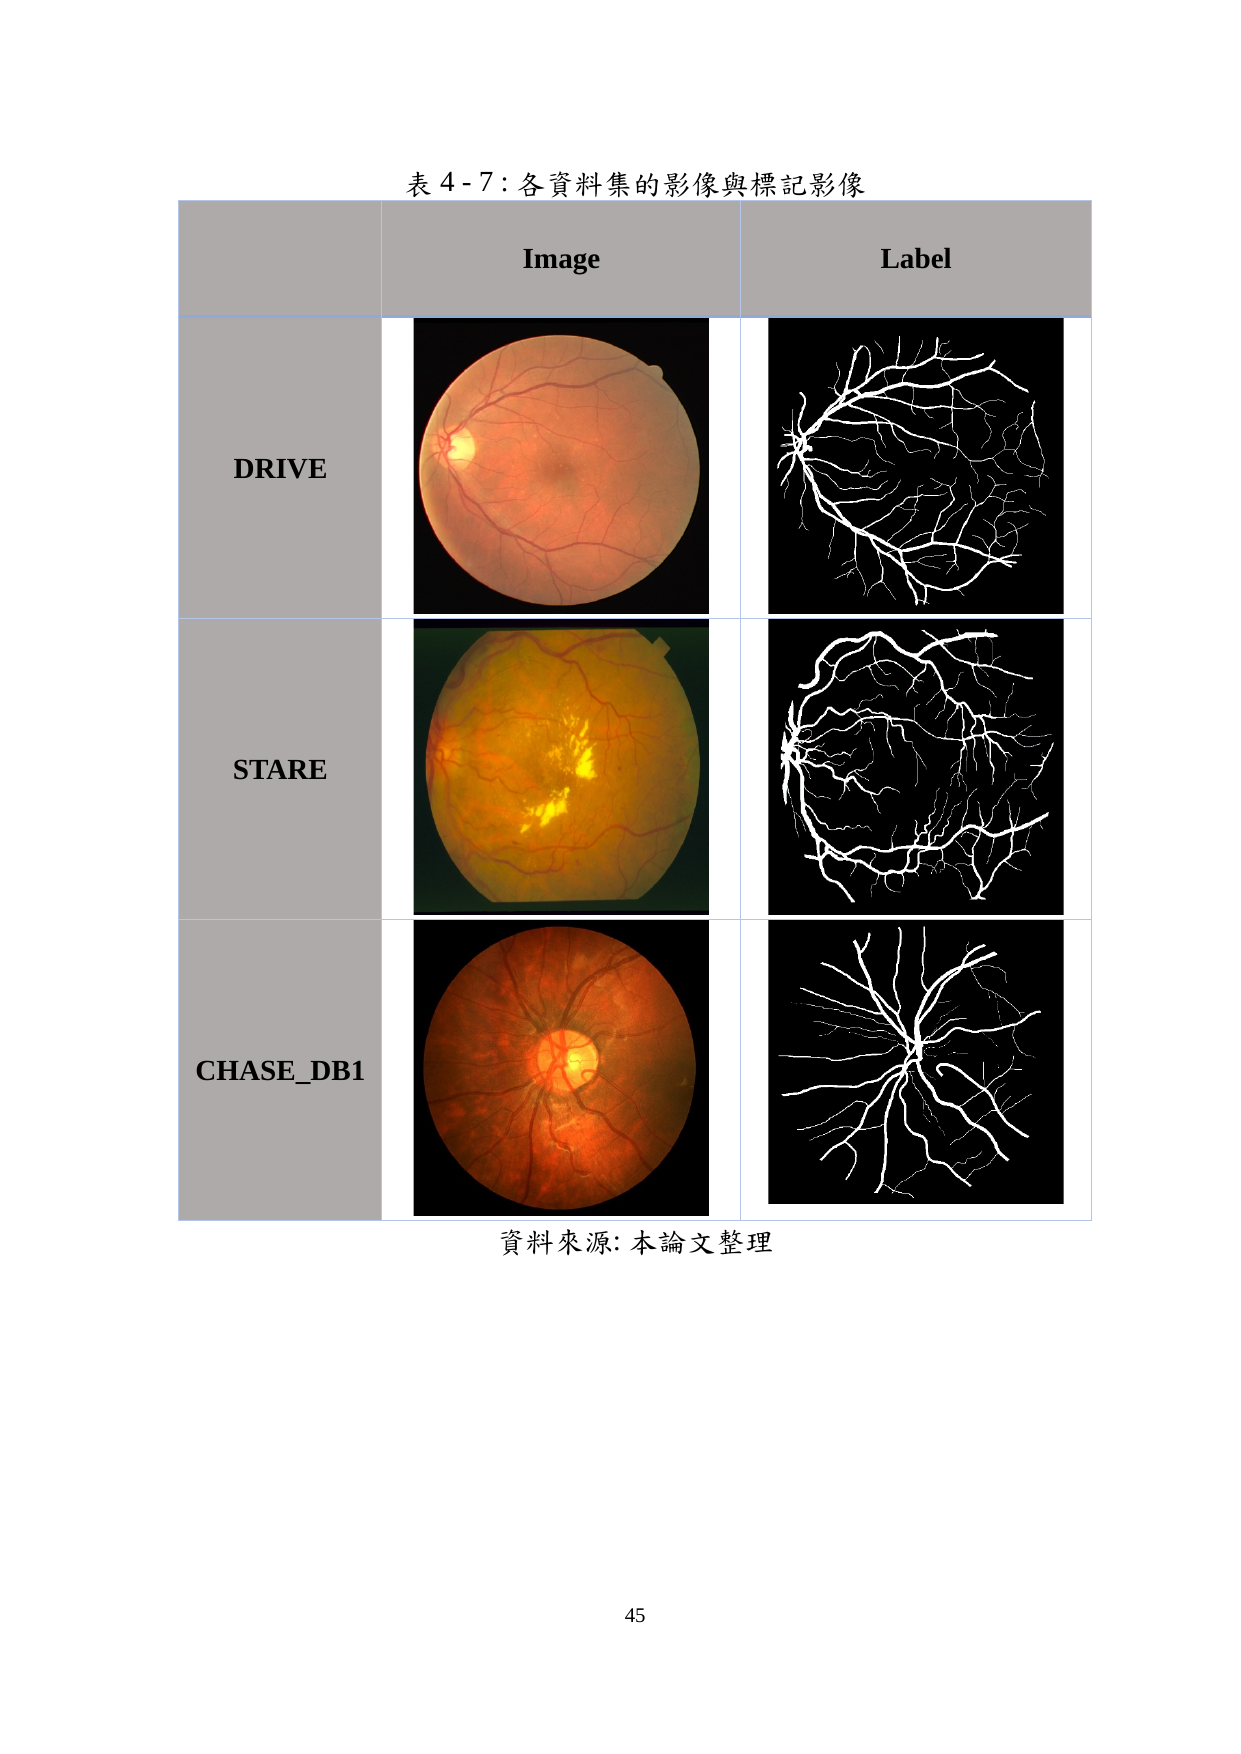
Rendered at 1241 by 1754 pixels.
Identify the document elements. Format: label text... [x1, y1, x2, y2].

table_cell STARE [179, 619, 381, 919]
table_header Image [382, 201, 740, 315]
table_cell [382, 318, 740, 618]
table_cell [382, 619, 740, 919]
table_cell [741, 920, 1091, 1220]
table_cell [741, 318, 1091, 618]
table_cell DRIVE [179, 318, 381, 618]
table_header Label [741, 201, 1091, 315]
picture [413, 619, 709, 915]
table_header [179, 201, 381, 315]
picture [413, 920, 709, 1216]
picture [768, 920, 1064, 1204]
text 資料來源: 本論文整理 [177, 1221, 1092, 1259]
picture [413, 318, 709, 614]
picture [768, 619, 1064, 915]
text 表 4 - 7 : 各資料集的影像與標記影像 [177, 163, 1092, 200]
table_cell [741, 619, 1091, 919]
table_cell CHASE_DB1 [179, 920, 381, 1220]
picture [768, 318, 1064, 614]
table_cell [382, 920, 740, 1220]
